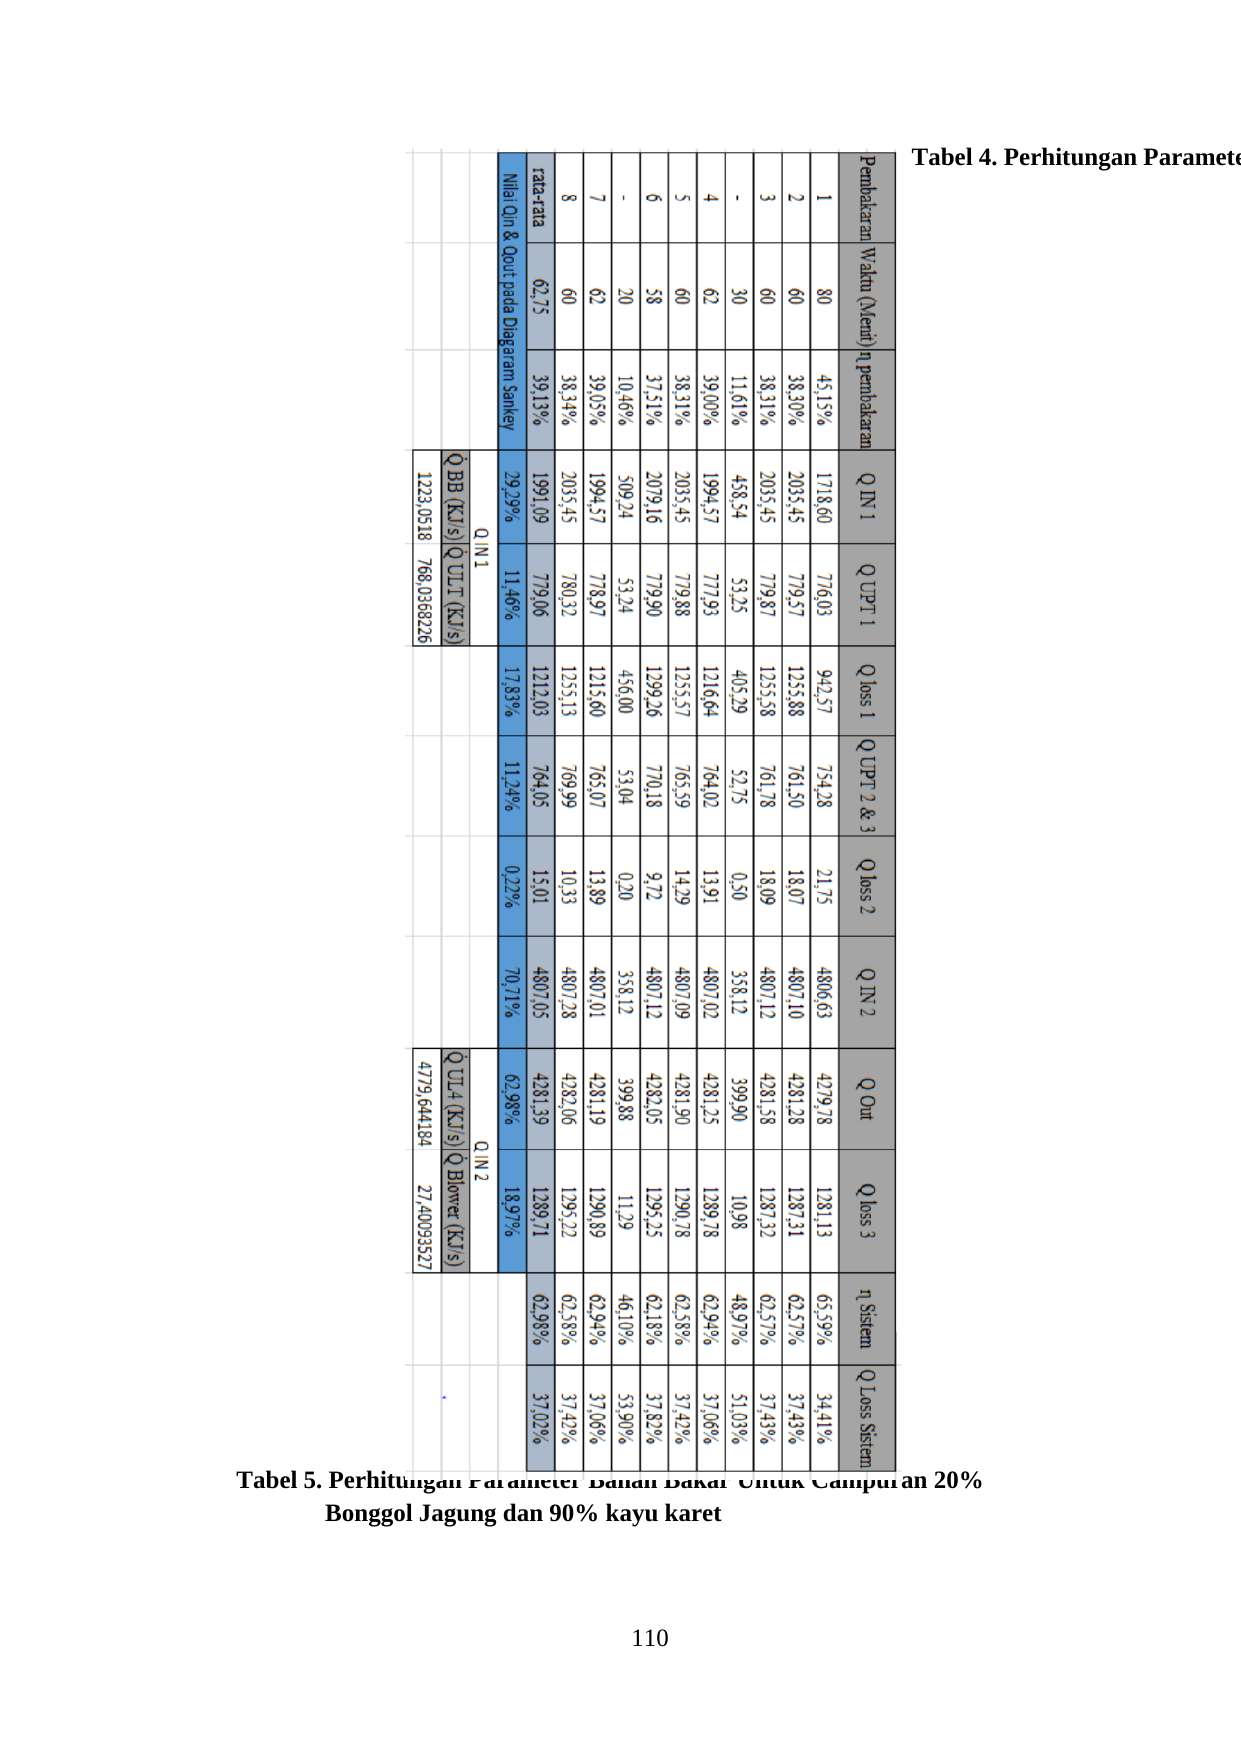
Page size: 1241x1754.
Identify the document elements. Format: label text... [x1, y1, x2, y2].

text Tabel 5. Perhitungan Parameter Bahan Bakar Untuk Campuran 20% Bonggol Jagung dan 90% kayu karet [236, 1465, 1063, 1527]
picture [405, 150, 901, 1479]
